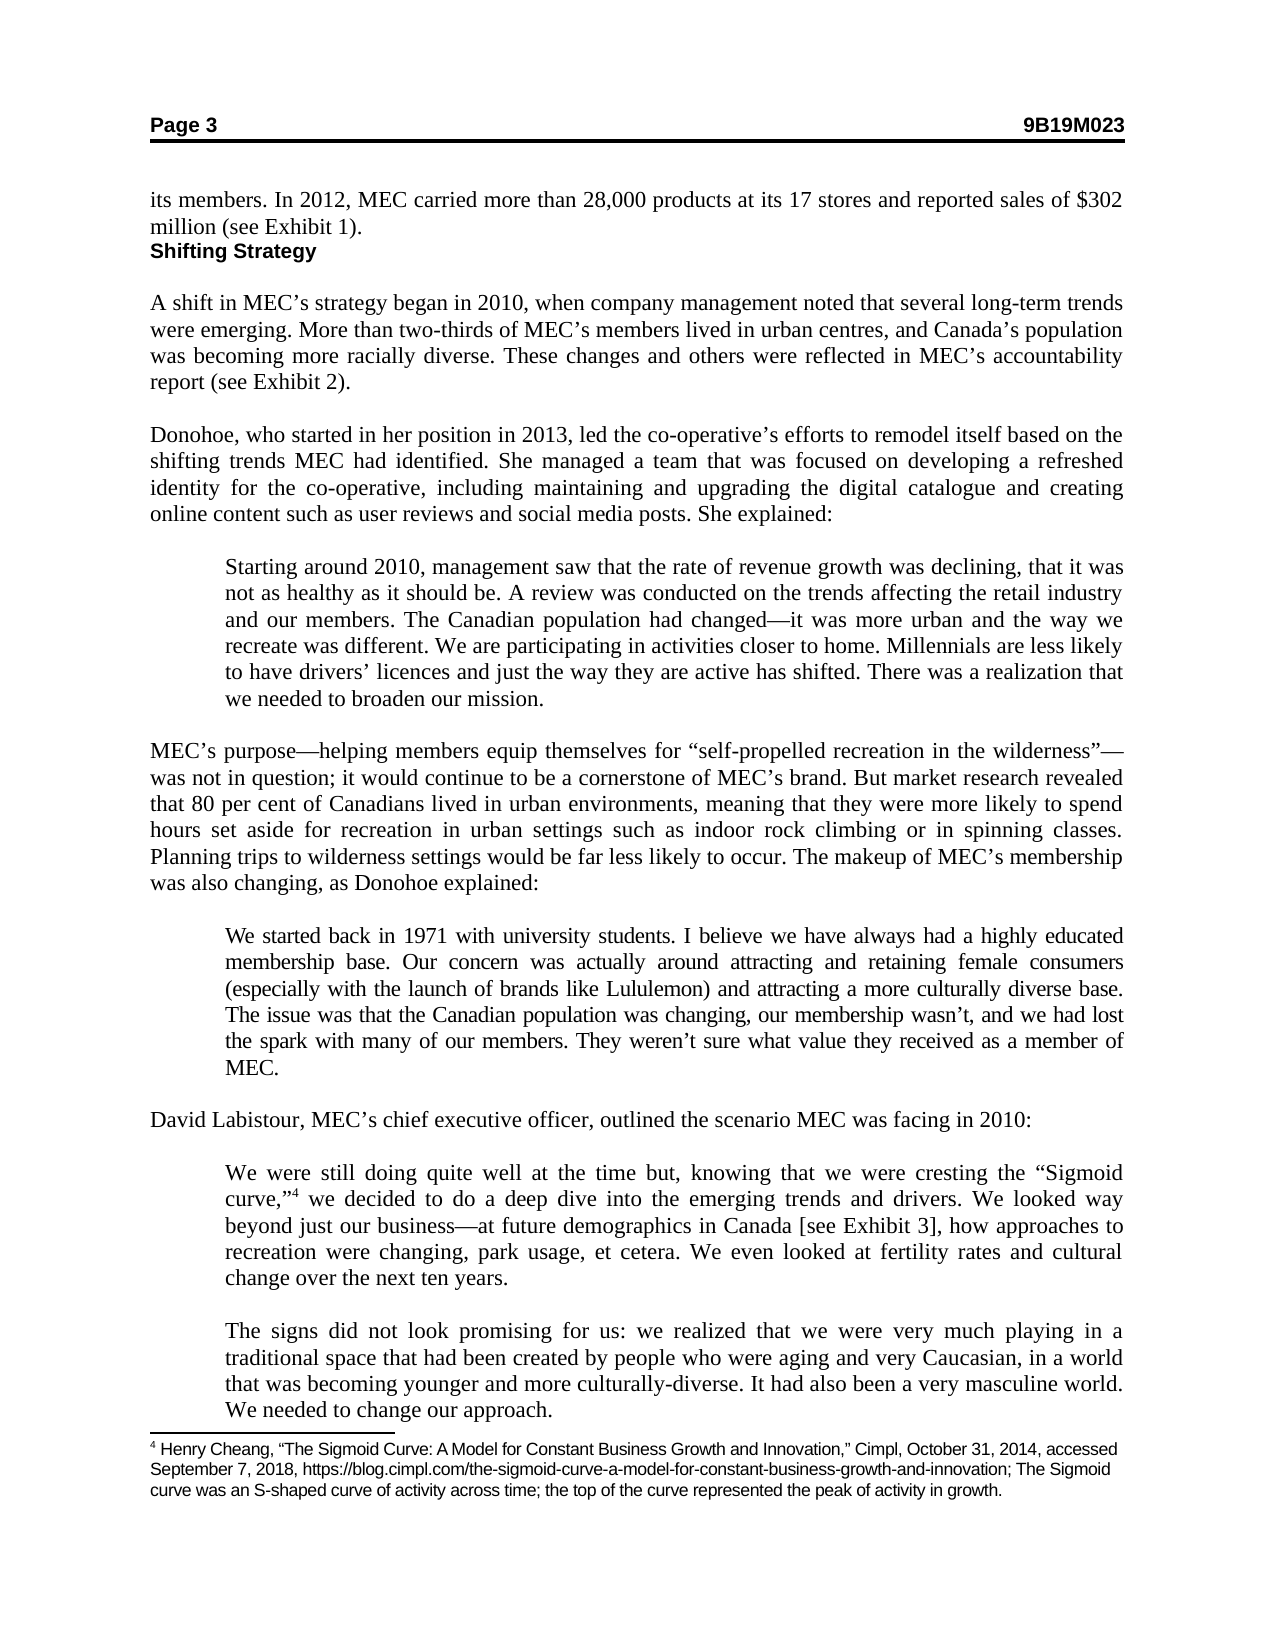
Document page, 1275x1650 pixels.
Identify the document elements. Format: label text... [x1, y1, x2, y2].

text David Labistour, MEC’s chief executive officer, outlined the scenario MEC was facing in 2010: [150, 1106, 1125, 1133]
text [150, 186, 1125, 239]
text We started back in 1971 with university students. I believe we have always had a highly educated membership base. Our concern was actually around attracting and retaining female consumers (especially with the launch of brands like Lululemon) and attracting a more culturally diverse base. The issue was that the Canadian population was changing, our membership wasn’t, and we had lost the spark with many of our members. They weren’t sure what value they received as a member of MEC. [225, 922, 1125, 1080]
text Donohoe, who started in her position in 2013, led the co-operative’s efforts to remodel itself based on the shifting trends MEC had identified. She managed a team that was focused on developing a refreshed identity for the co-operative, including maintaining and upgrading the digital catalogue and creating online content such as user reviews and social media posts. She explained: [150, 421, 1125, 527]
text Starting around 2010, management saw that the rate of revenue growth was declining, that it was not as healthy as it should be. A review was conducted on the trends affecting the retail industry and our members. The Canadian population had changed—it was more urban and the way we recreate was different. We are participating in activities closer to home. Millennials are less likely to have drivers’ licences and just the way they are active has shifted. There was a realization that we needed to broaden our mission. [225, 553, 1125, 711]
text We were still doing quite well at the time but, knowing that we were cresting the “Sigmoid curve,” we decided to do a deep dive into the emerging trends and drivers. We looked way beyond just our business—at future demographics in Canada [see Exhibit 3], how approaches to recreation were changing, park usage, et cetera. We even looked at fertility rates and cultural change over the next ten years. [225, 1159, 1125, 1291]
text A shift in MEC’s strategy began in 2010, when company management noted that several long-term trends were emerging. More than two-thirds of MEC’s members lived in urban centres, and Canada’s population was becoming more racially diverse. These changes and others were reflected in MEC’s accountability report (see Exhibit 2). [150, 289, 1125, 395]
text The signs did not look promising for us: we realized that we were very much playing in a traditional space that had been created by people who were aging and very Caucasian, in a world that was becoming younger and more culturally-diverse. It had also been a very masculine world. We needed to change our approach. [225, 1317, 1125, 1423]
text Shifting Strategy [150, 239, 1125, 263]
text MEC’s purpose—helping members equip themselves for “self-propelled recreation in the wilderness”—was not in question; it would continue to be a cornerstone of MEC’s brand. But market research revealed that 80 per cent of Canadians lived in urban environments, meaning that they were more likely to spend hours set aside for recreation in urban settings such as indoor rock climbing or in spinning classes. Planning trips to wilderness settings would be far less likely to occur. The makeup of MEC’s membership was also changing, as Donohoe explained: [150, 737, 1125, 896]
